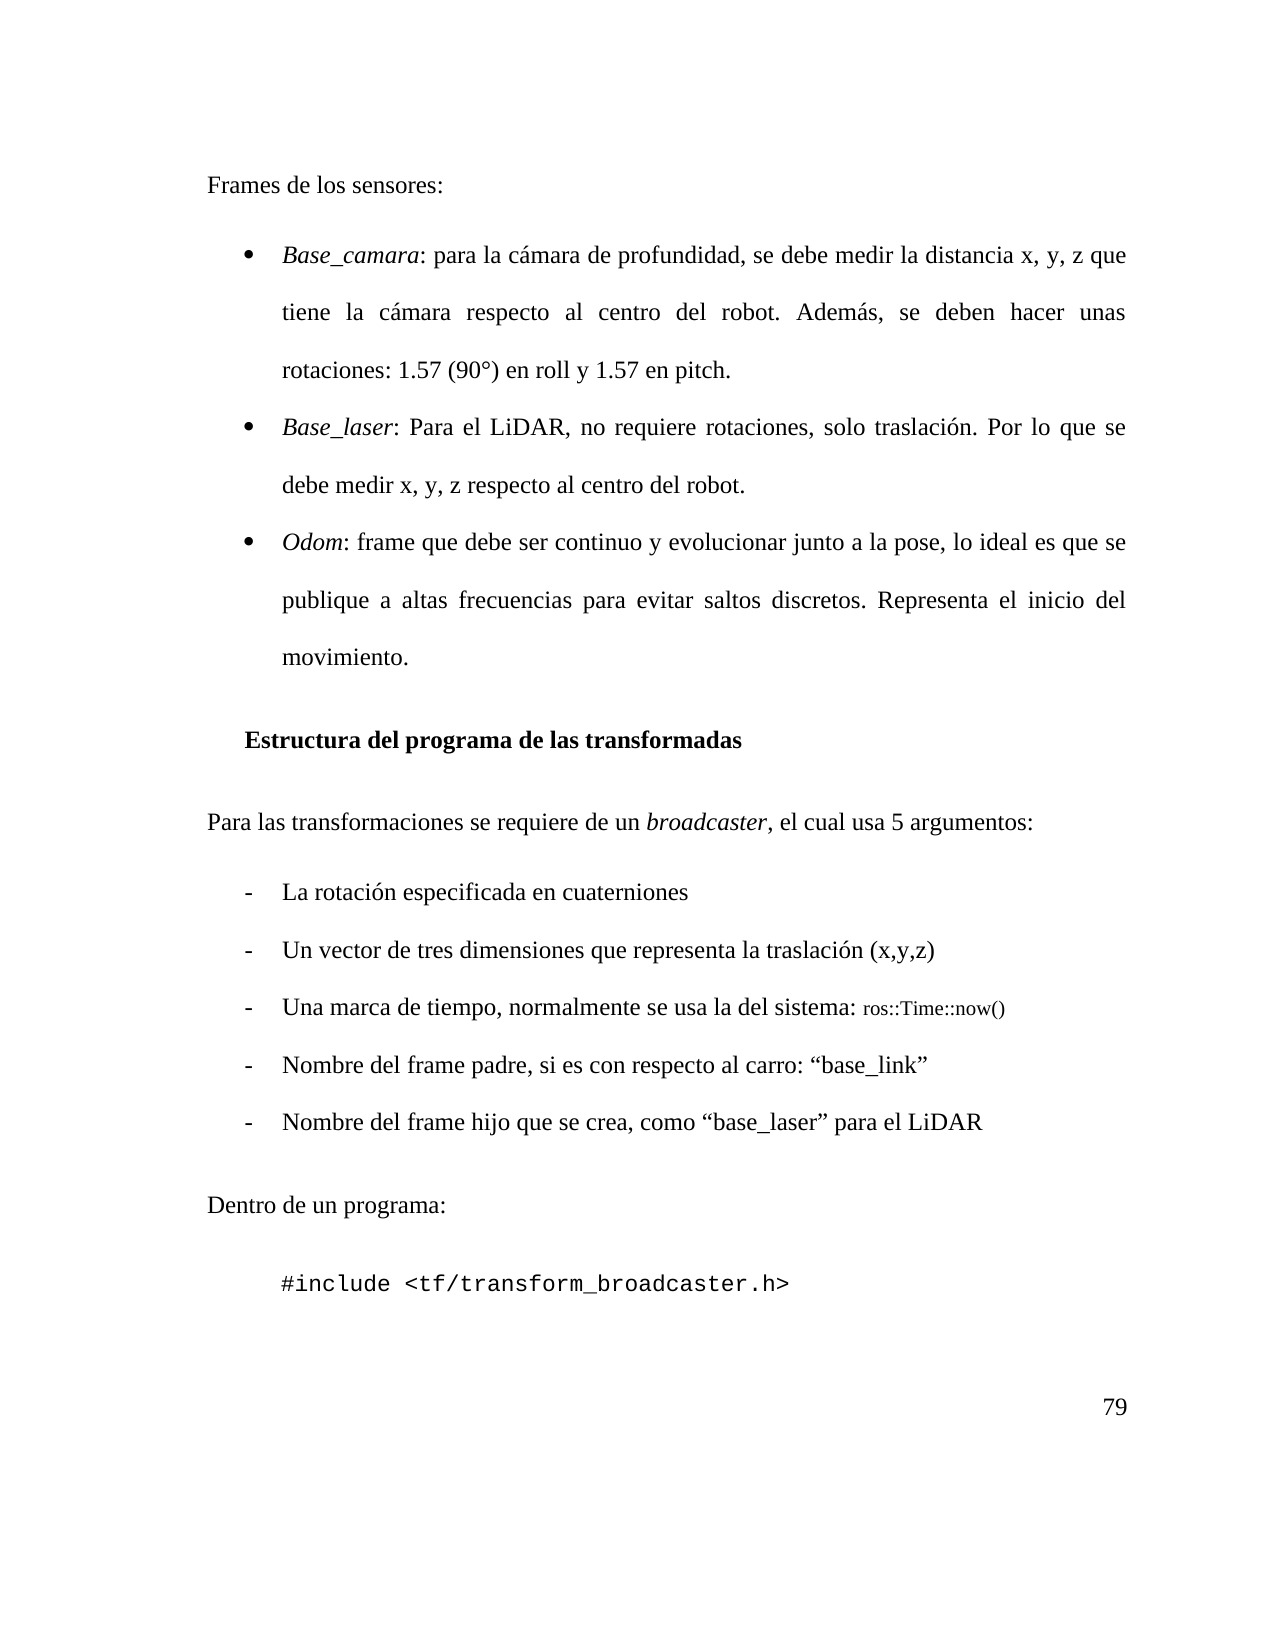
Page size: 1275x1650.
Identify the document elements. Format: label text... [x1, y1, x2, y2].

text Estructura del programa de las transformadas [207, 725, 1127, 754]
text Dentro de un programa: [207, 1190, 1127, 1219]
text #include <tf/transform_broadcaster.h> [207, 1272, 1127, 1298]
list Base_camara: para la cámara de profundidad, se debe medir la distancia x, y, z que tiene la cámara respecto al centro del robot. Además, se deben hacer unas rotaciones: 1.57 (90°) en roll y 1.57 en pitch. [244, 240, 1127, 384]
list Nombre del frame hijo que se crea, como “base_laser” para el LiDAR [244, 1107, 1127, 1136]
list Nombre del frame padre, si es con respecto al carro: “base_link” [244, 1050, 1127, 1079]
list Base_laser: Para el LiDAR, no requiere rotaciones, solo traslación. Por lo que se debe medir x, y, z respecto al centro del robot. [244, 412, 1127, 499]
list Un vector de tres dimensiones que representa la traslación (x,y,z) [244, 935, 1127, 964]
list Una marca de tiempo, normalmente se usa la del sistema: ros::Time::now() [244, 992, 1127, 1021]
list La rotación especificada en cuaterniones [244, 877, 1127, 906]
list Odom: frame que debe ser continuo y evolucionar junto a la pose, lo ideal es que se publique a altas frecuencias para evitar saltos discretos. Representa el inicio del movimiento. [244, 527, 1127, 671]
text Frames de los sensores: [207, 170, 1127, 199]
text Para las transformaciones se requiere de un broadcaster, el cual usa 5 argumentos: [207, 807, 1127, 836]
